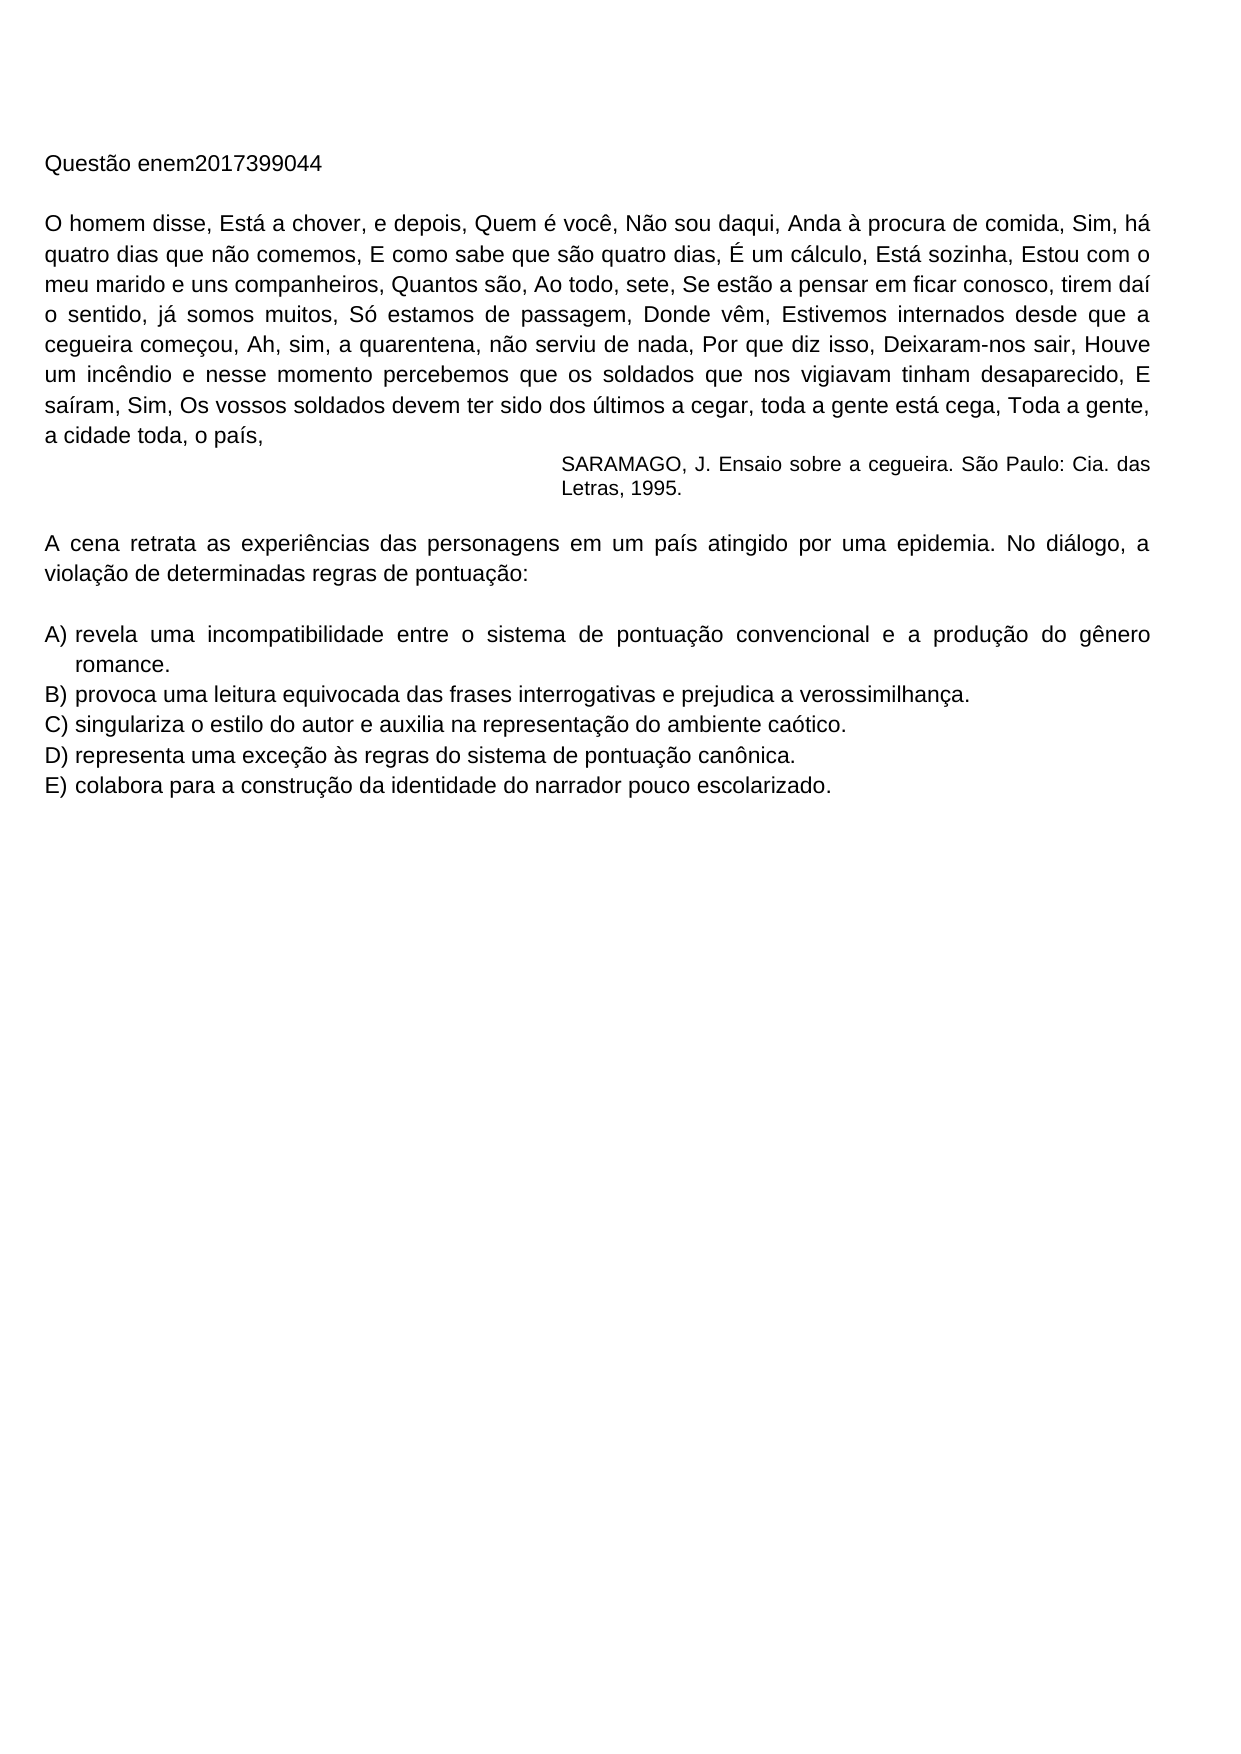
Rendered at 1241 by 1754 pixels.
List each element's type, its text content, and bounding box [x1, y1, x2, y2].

list colabora para a construção da identidade do narrador pouco escolarizado. [44, 772, 1151, 798]
text Questão enem2017399044 [44, 150, 1151, 176]
list revela uma incompatibilidade entre o sistema de pontuação convencional e a produção do gênero romance. [44, 621, 1151, 677]
text O homem disse, Está a chover, e depois, Quem é você, Não sou daqui, Anda à procura de comida, Sim, há quatro dias que não comemos, E como sabe que são quatro dias, É um cálculo, Está sozinha, Estou com o meu marido e uns companheiros, Quantos são, Ao todo, sete, Se estão a pensar em ficar conosco, tirem daí o sentido, já somos muitos, Só estamos de passagem, Donde vêm, Estivemos internados desde que a cegueira começou, Ah, sim, a quarentena, não serviu de nada, Por que diz isso, Deixaram-nos sair, Houve um incêndio e nesse momento percebemos que os soldados que nos vigiavam tinham desaparecido, E saíram, Sim, Os vossos soldados devem ter sido dos últimos a cegar, toda a gente está cega, Toda a gente, a cidade toda, o país, [44, 210, 1151, 448]
list singulariza o estilo do autor e auxilia na representação do ambiente caótico. [44, 711, 1151, 738]
list provoca uma leitura equivocada das frases interrogativas e prejudica a verossimilhança. [44, 681, 1151, 708]
list representa uma exceção às regras do sistema de pontuação canônica. [44, 742, 1151, 768]
text A cena retrata as experiências das personagens em um país atingido por uma epidemia. No diálogo, a violação de determinadas regras de pontuação: [44, 530, 1151, 587]
text SARAMAGO, J. Ensaio sobre a cegueira. São Paulo: Cia. das Letras, 1995. [561, 452, 1151, 500]
